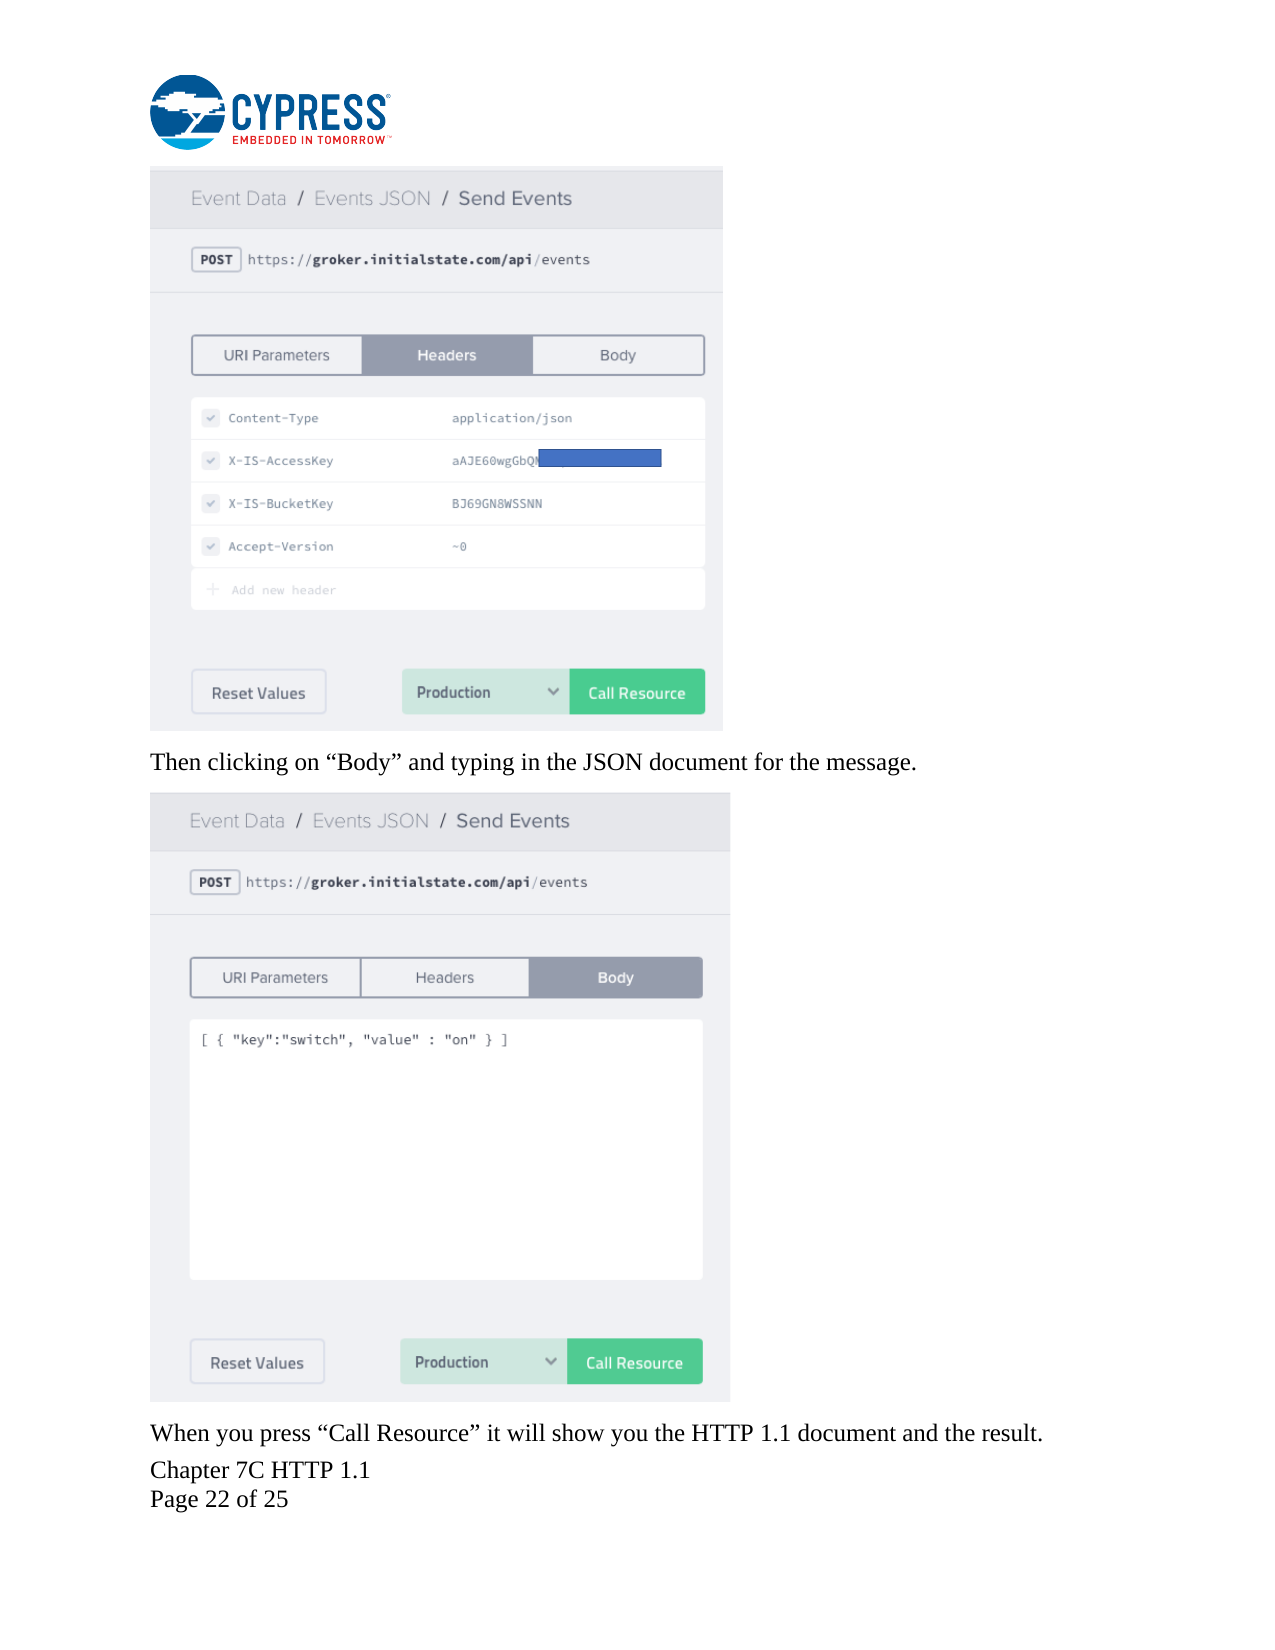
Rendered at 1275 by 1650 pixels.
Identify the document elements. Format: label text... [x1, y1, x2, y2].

text Then clicking on “Body” and typing in the JSON document for the message. [150, 747, 1125, 776]
picture [150, 792, 731, 1402]
picture [150, 75, 392, 150]
picture [150, 166, 723, 731]
text When you press “Call Resource” it will show you the HTTP 1.1 document and the result. [150, 1418, 1125, 1447]
